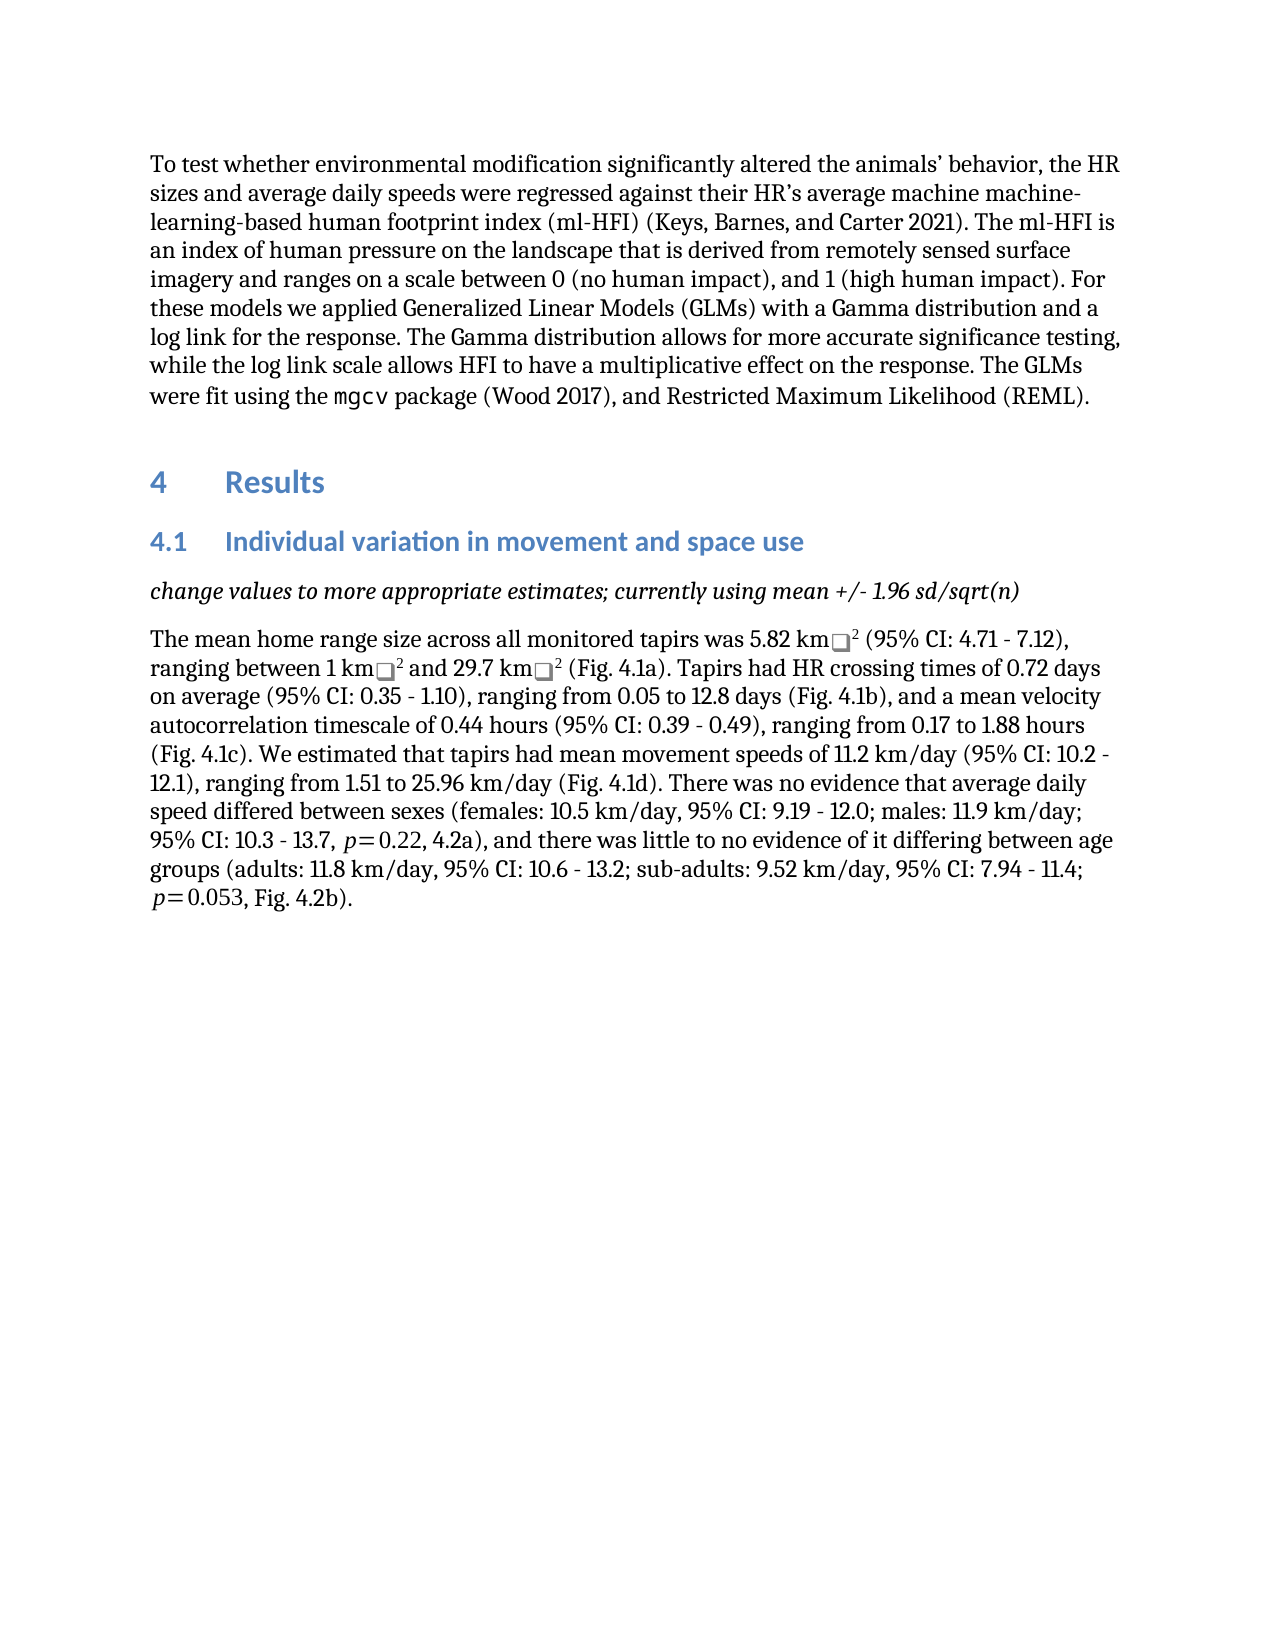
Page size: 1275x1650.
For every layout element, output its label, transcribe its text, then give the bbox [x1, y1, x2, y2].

text The mean home range size across all monitored tapirs was 5.82 km (95% CI: 4.71 - 7.12), ranging between 1 km and 29.7 km (Fig. 4.1a). Tapirs had HR crossing times of 0.72 days on average (95% CI: 0.35 - 1.10), ranging from 0.05 to 12.8 days (Fig. 4.1b), and a mean velocity autocorrelation timescale of 0.44 hours (95% CI: 0.39 - 0.49), ranging from 0.17 to 1.88 hours (Fig. 4.1c). We estimated that tapirs had mean movement speeds of 11.2 km/day (95% CI: 10.2 - 12.1), ranging from 1.51 to 25.96 km/day (Fig. 4.1d). There was no evidence that average daily speed differed between sexes (females: 10.5 km/day, 95% CI: 9.19 - 12.0; males: 11.9 km/day; 95% CI: 10.3 - 13.7, , 4.2a), and there was little to no evidence of it differing between age groups (adults: 11.8 km/day, 95% CI: 10.6 - 13.2; sub-adults: 9.52 km/day, 95% CI: 7.94 - 11.4; , Fig. 4.2b). [150, 625, 1125, 912]
subtitle 4 Results [150, 461, 1125, 502]
text change values to more appropriate estimates; currently using mean +/- 1.96 sd/sqrt(n) [150, 577, 1125, 606]
subtitle 4.1 Individual variation in movement and space use [150, 523, 1125, 558]
text To test whether environmental modification significantly altered the animals’ behavior, the HR sizes and average daily speeds were regressed against their HR’s average machine machine-learning-based human footprint index (ml-HFI) (Keys, Barnes, and Carter 2021). The ml-HFI is an index of human pressure on the landscape that is derived from remotely sensed surface imagery and ranges on a scale between 0 (no human impact), and 1 (high human impact). For these models we applied Generalized Linear Models (GLMs) with a Gamma distribution and a log link for the response. The Gamma distribution allows for more accurate significance testing, while the log link scale allows HFI to have a multiplicative effect on the response. The GLMs were fit using the mgcv package (Wood 2017), and Restricted Maximum Likelihood (REML). [150, 150, 1125, 411]
